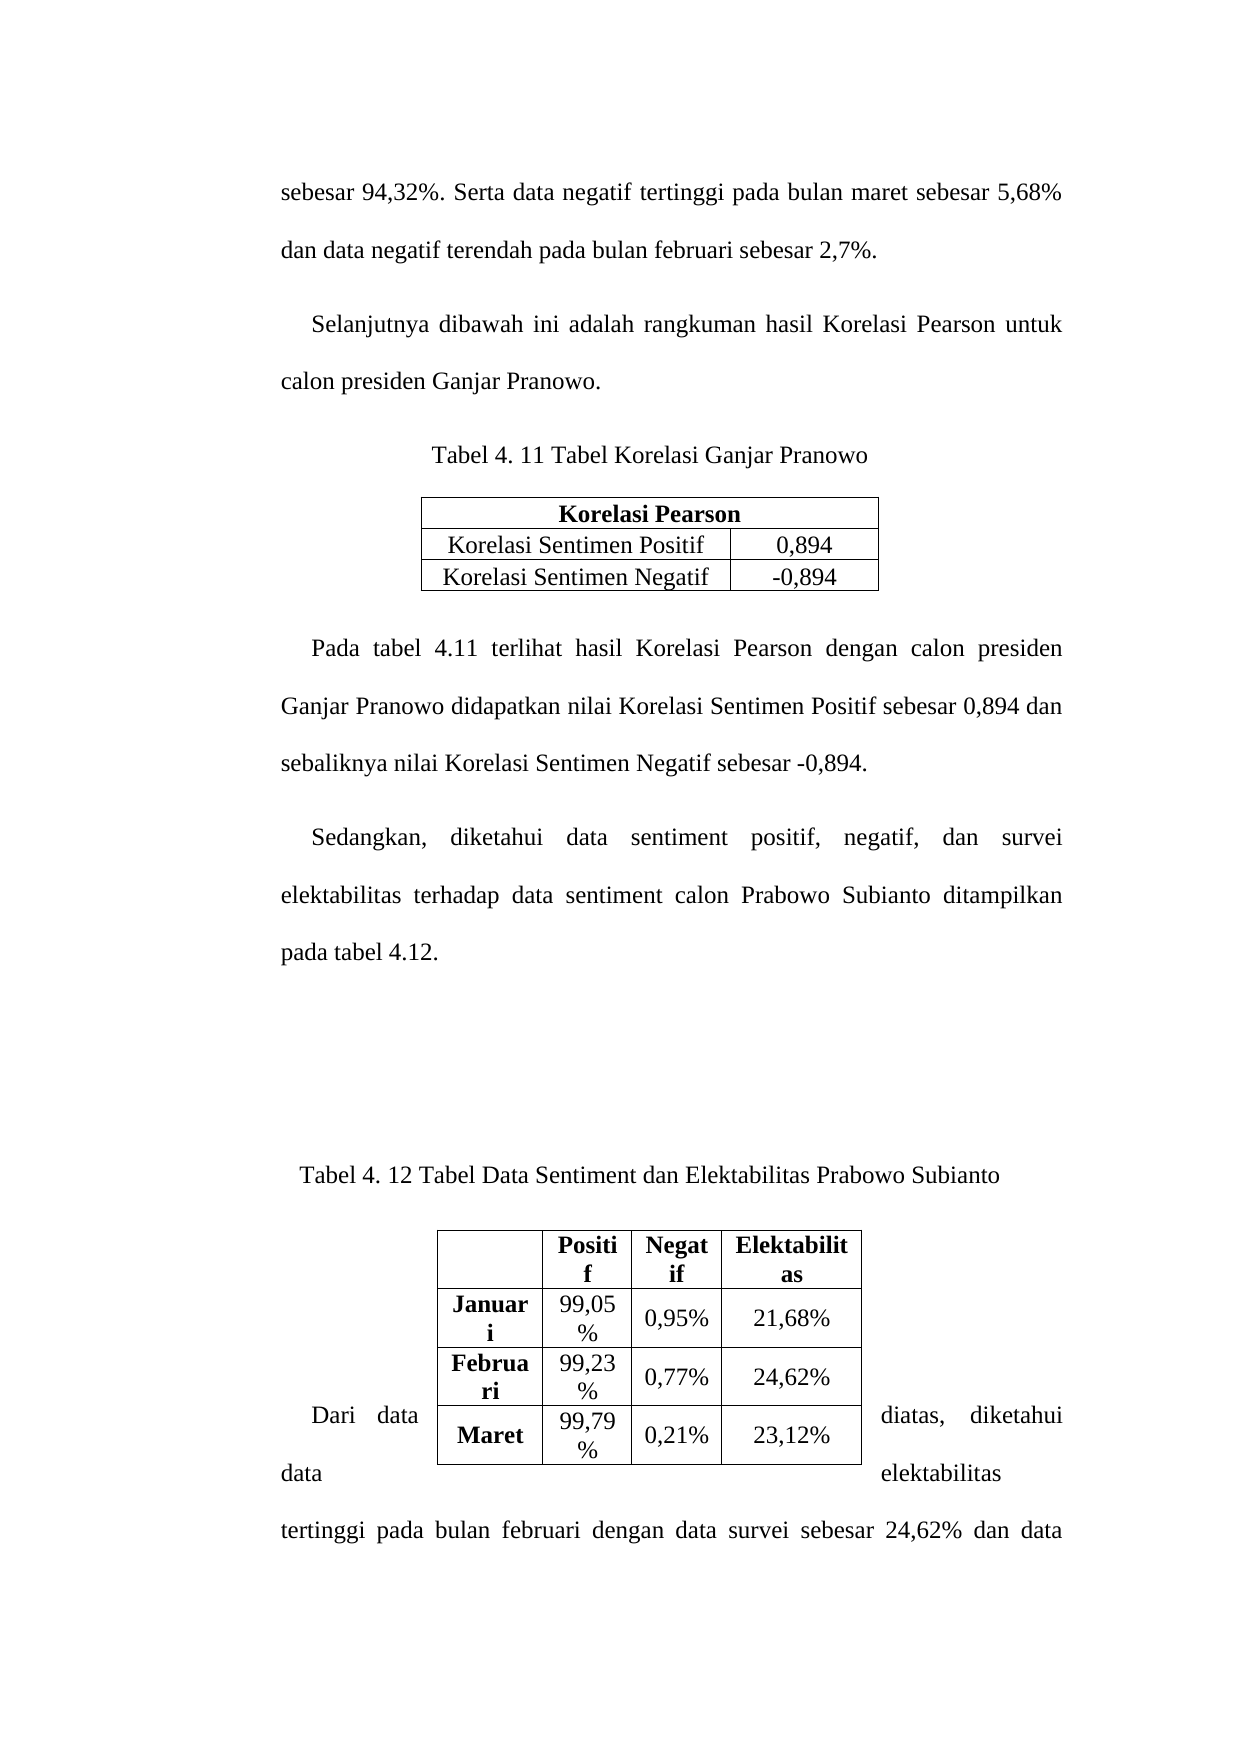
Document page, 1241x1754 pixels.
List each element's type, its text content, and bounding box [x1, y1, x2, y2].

table_header Elektabilitas [722, 1231, 861, 1288]
table_cell 99,05% [543, 1289, 631, 1347]
text Pada tabel 4.11 terlihat hasil Korelasi Pearson dengan calon presiden Ganjar Pranowo didapatkan nilai Korelasi Sentimen Positif sebesar 0,894 dan sebaliknya nilai Korelasi Sentimen Negatif sebesar -0,894. [281, 633, 1063, 777]
text Sedangkan, diketahui data sentiment positif, negatif, dan survei elektabilitas terhadap data sentiment calon Prabowo Subianto ditampilkan pada tabel 4.12. [281, 822, 1063, 966]
table_cell 0,95% [632, 1289, 721, 1347]
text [281, 177, 1063, 263]
text Tabel 4. 11 Tabel Korelasi Ganjar Pranowo [236, 441, 1063, 469]
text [281, 1400, 1063, 1544]
table_cell 0,21% [632, 1406, 721, 1464]
text Tabel 4. 12 Tabel Data Sentiment dan Elektabilitas Prabowo Subianto [236, 1160, 1063, 1189]
table_header Positif [543, 1231, 631, 1288]
table_cell Januari [438, 1289, 542, 1347]
table_cell 21,68% [722, 1289, 861, 1347]
table_cell 0,894 [731, 529, 878, 559]
table_cell -0,894 [731, 560, 878, 590]
table_cell 0,77% [632, 1348, 721, 1405]
table_cell Maret [438, 1406, 542, 1464]
table_cell 99,79% [543, 1406, 631, 1464]
table_cell 24,62% [722, 1348, 861, 1405]
table_cell Korelasi Sentimen Positif [422, 529, 730, 559]
table_header [438, 1231, 542, 1288]
table_cell 99,23% [543, 1348, 631, 1405]
table_cell 23,12% [722, 1406, 861, 1464]
table_cell Korelasi Sentimen Negatif [422, 560, 730, 590]
table_cell Februari [438, 1348, 542, 1405]
table_header Negatif [632, 1231, 721, 1288]
text Selanjutnya dibawah ini adalah rangkuman hasil Korelasi Pearson untuk calon presiden Ganjar Pranowo. [281, 309, 1063, 395]
table_header Korelasi Pearson [422, 498, 878, 528]
